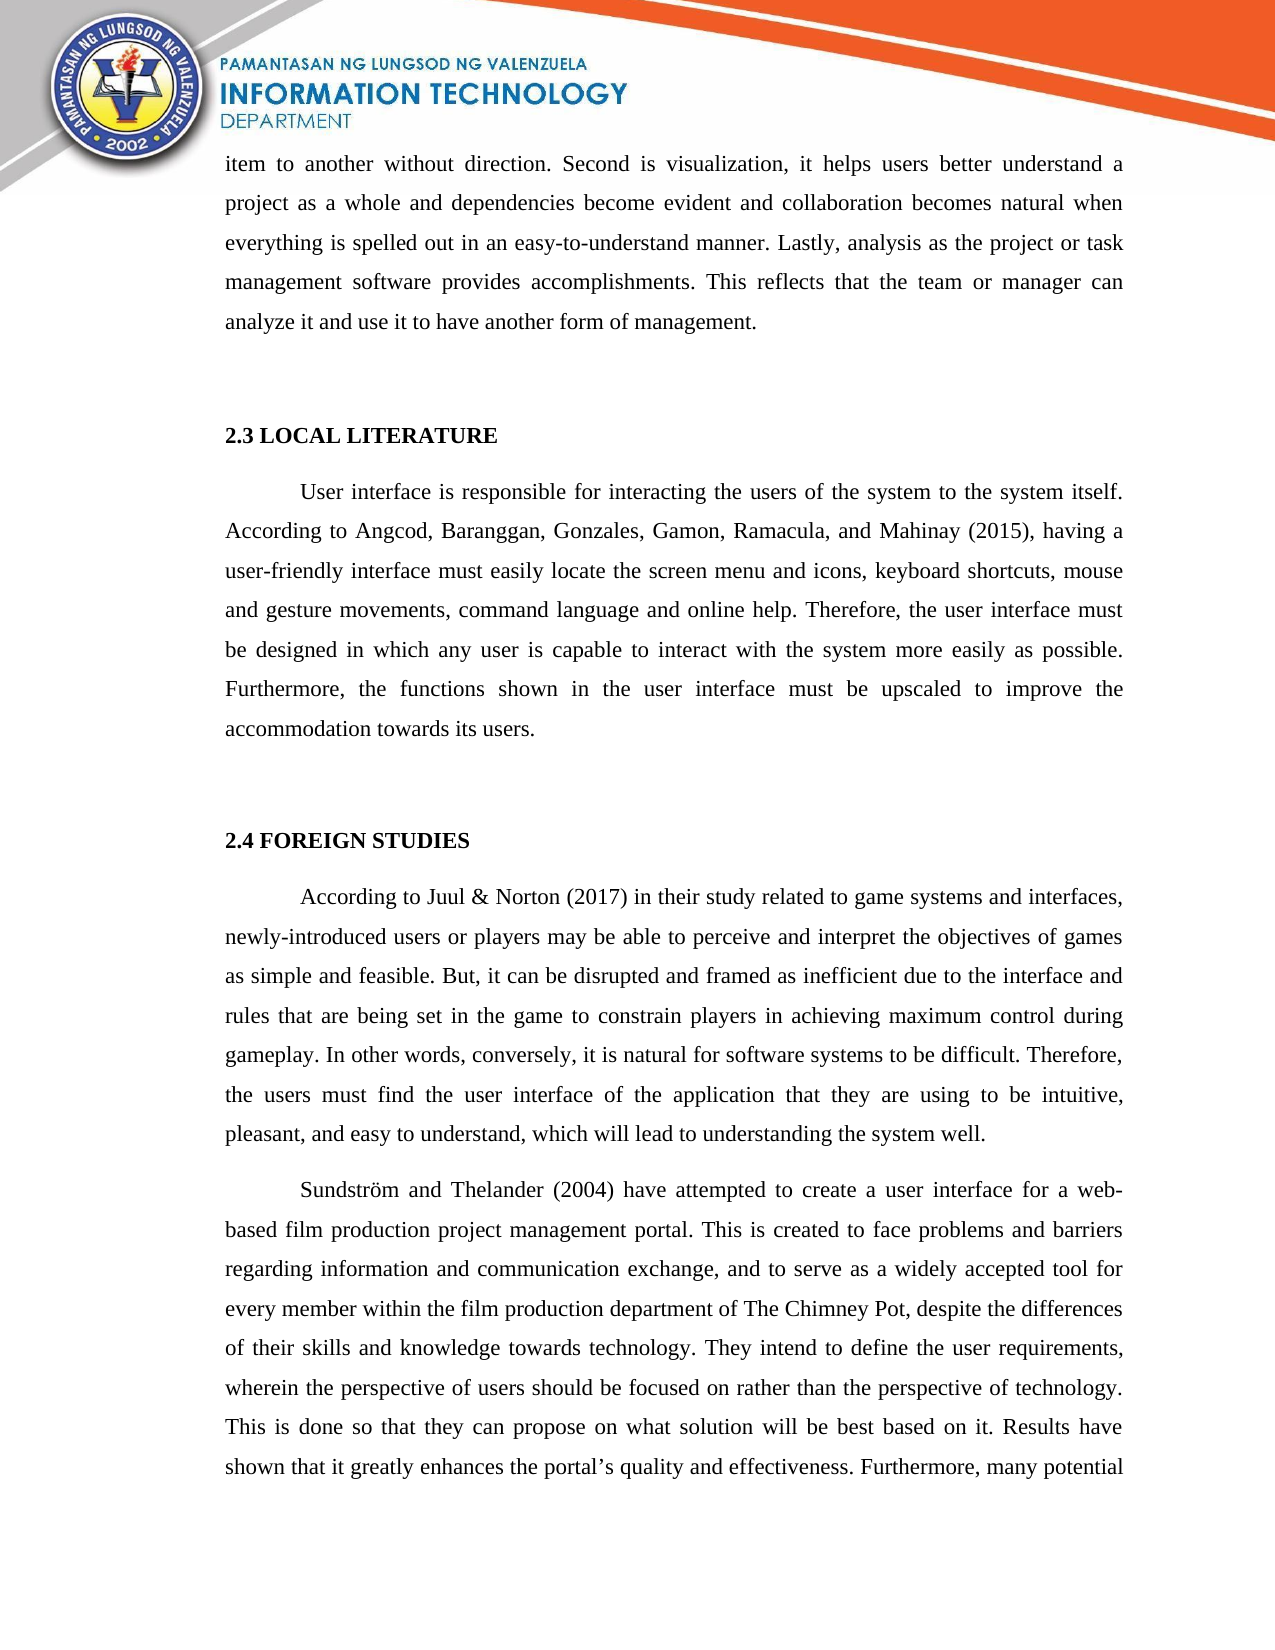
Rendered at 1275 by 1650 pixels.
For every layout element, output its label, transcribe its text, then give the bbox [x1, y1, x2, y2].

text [225, 150, 1125, 334]
text 2.3 LOCAL LITERATURE [225, 422, 1125, 448]
text User interface is responsible for interacting the users of the system to the system itself. According to Angcod, Baranggan, Gonzales, Gamon, Ramacula, and Mahinay (2015), having a user-friendly interface must easily locate the screen menu and icons, keyboard shortcuts, mouse and gesture movements, command language and online help. Therefore, the user interface must be designed in which any user is capable to interact with the system more easily as possible. Furthermore, the functions shown in the user interface must be upscaled to improve the accommodation towards its users. [225, 478, 1125, 741]
picture [0, 0, 1275, 195]
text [225, 1176, 1125, 1479]
text According to Juul & Norton (2017) in their study related to game systems and interfaces, newly-introduced users or players may be able to perceive and interpret the objectives of games as simple and feasible. But, it can be disrupted and framed as inefficient due to the interface and rules that are being set in the game to constrain players in achieving maximum control during gameplay. In other words, conversely, it is natural for software systems to be difficult. Therefore, the users must find the user interface of the application that they are using to be intuitive, pleasant, and easy to understand, which will lead to understanding the system well. [225, 883, 1125, 1147]
text 2.4 FOREIGN STUDIES [225, 827, 1125, 853]
